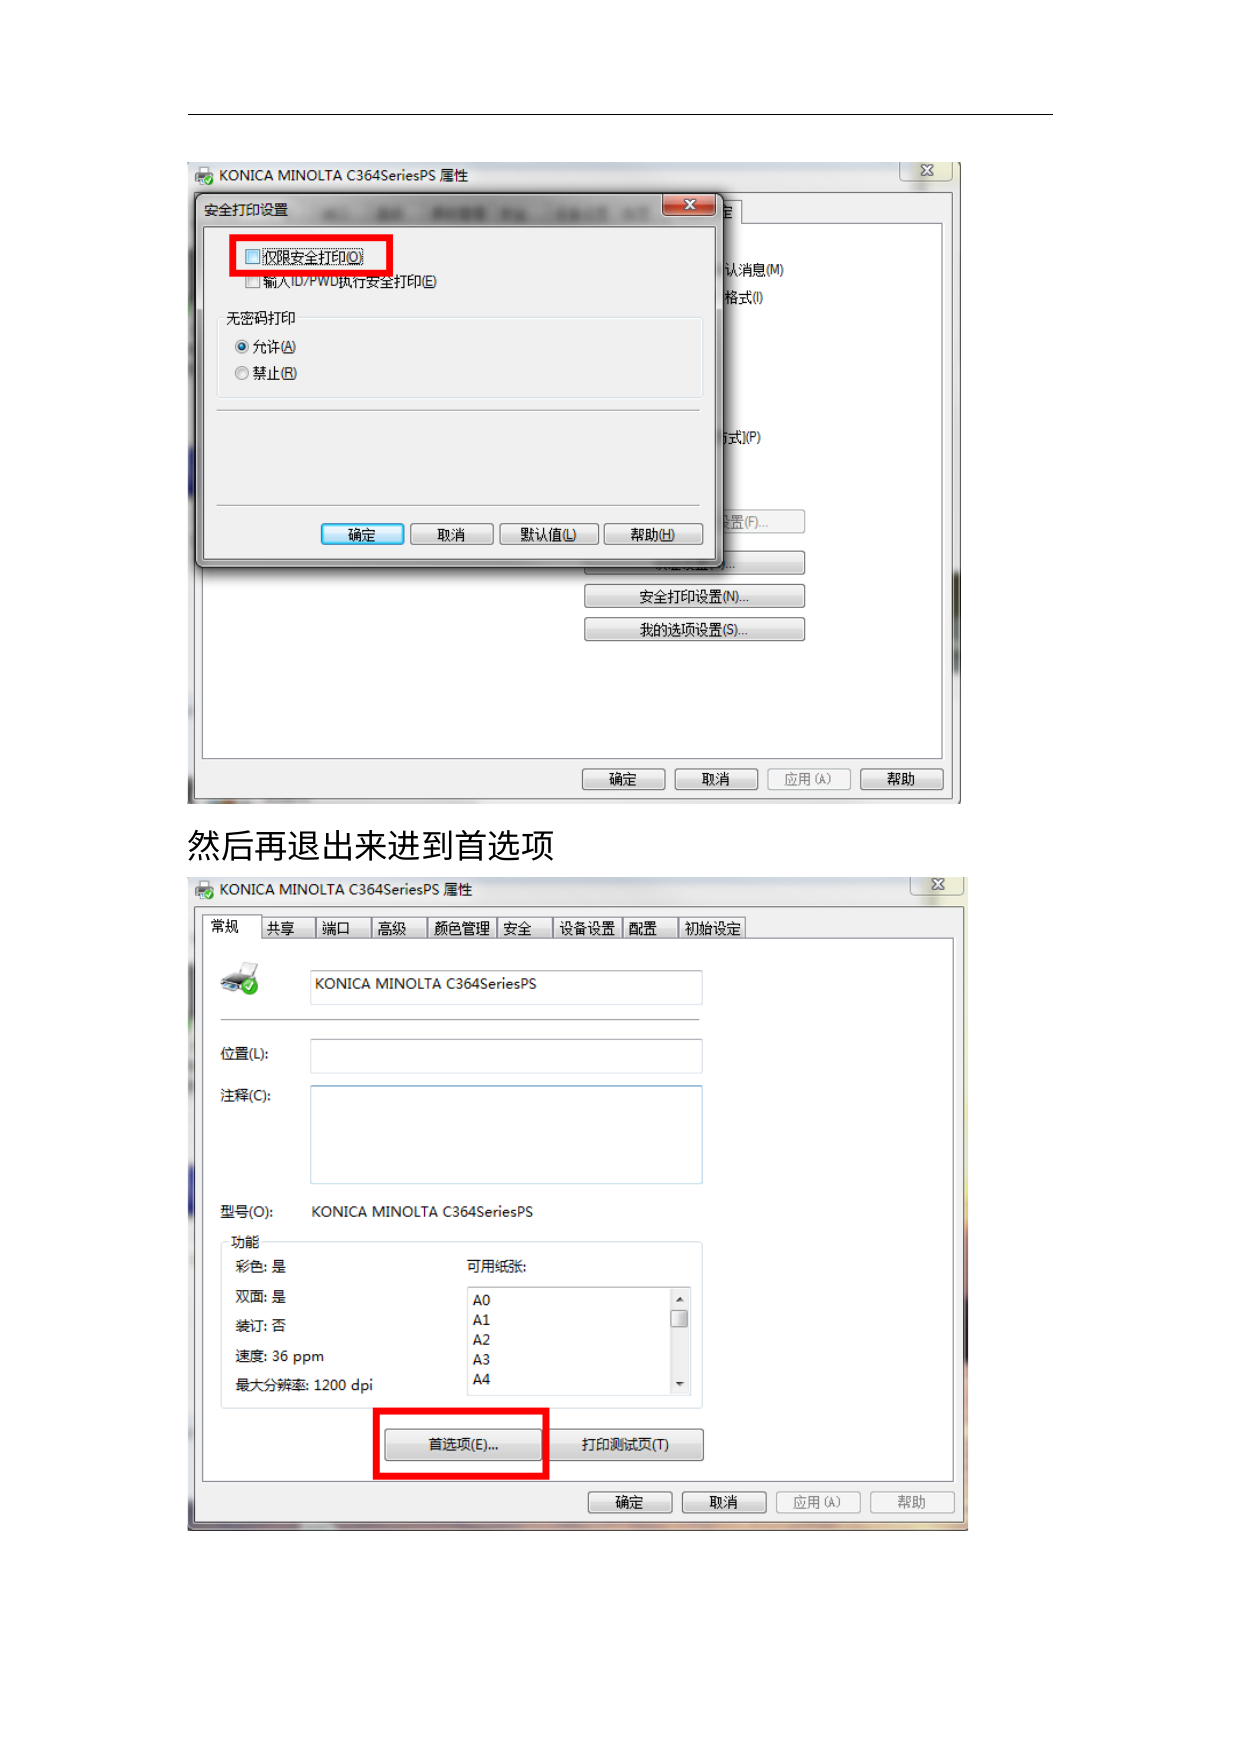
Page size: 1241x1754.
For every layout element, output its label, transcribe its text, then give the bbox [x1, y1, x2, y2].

text 然后再退出来进到首选项 [187, 812, 1053, 877]
picture [187, 877, 969, 1531]
picture [187, 162, 961, 804]
